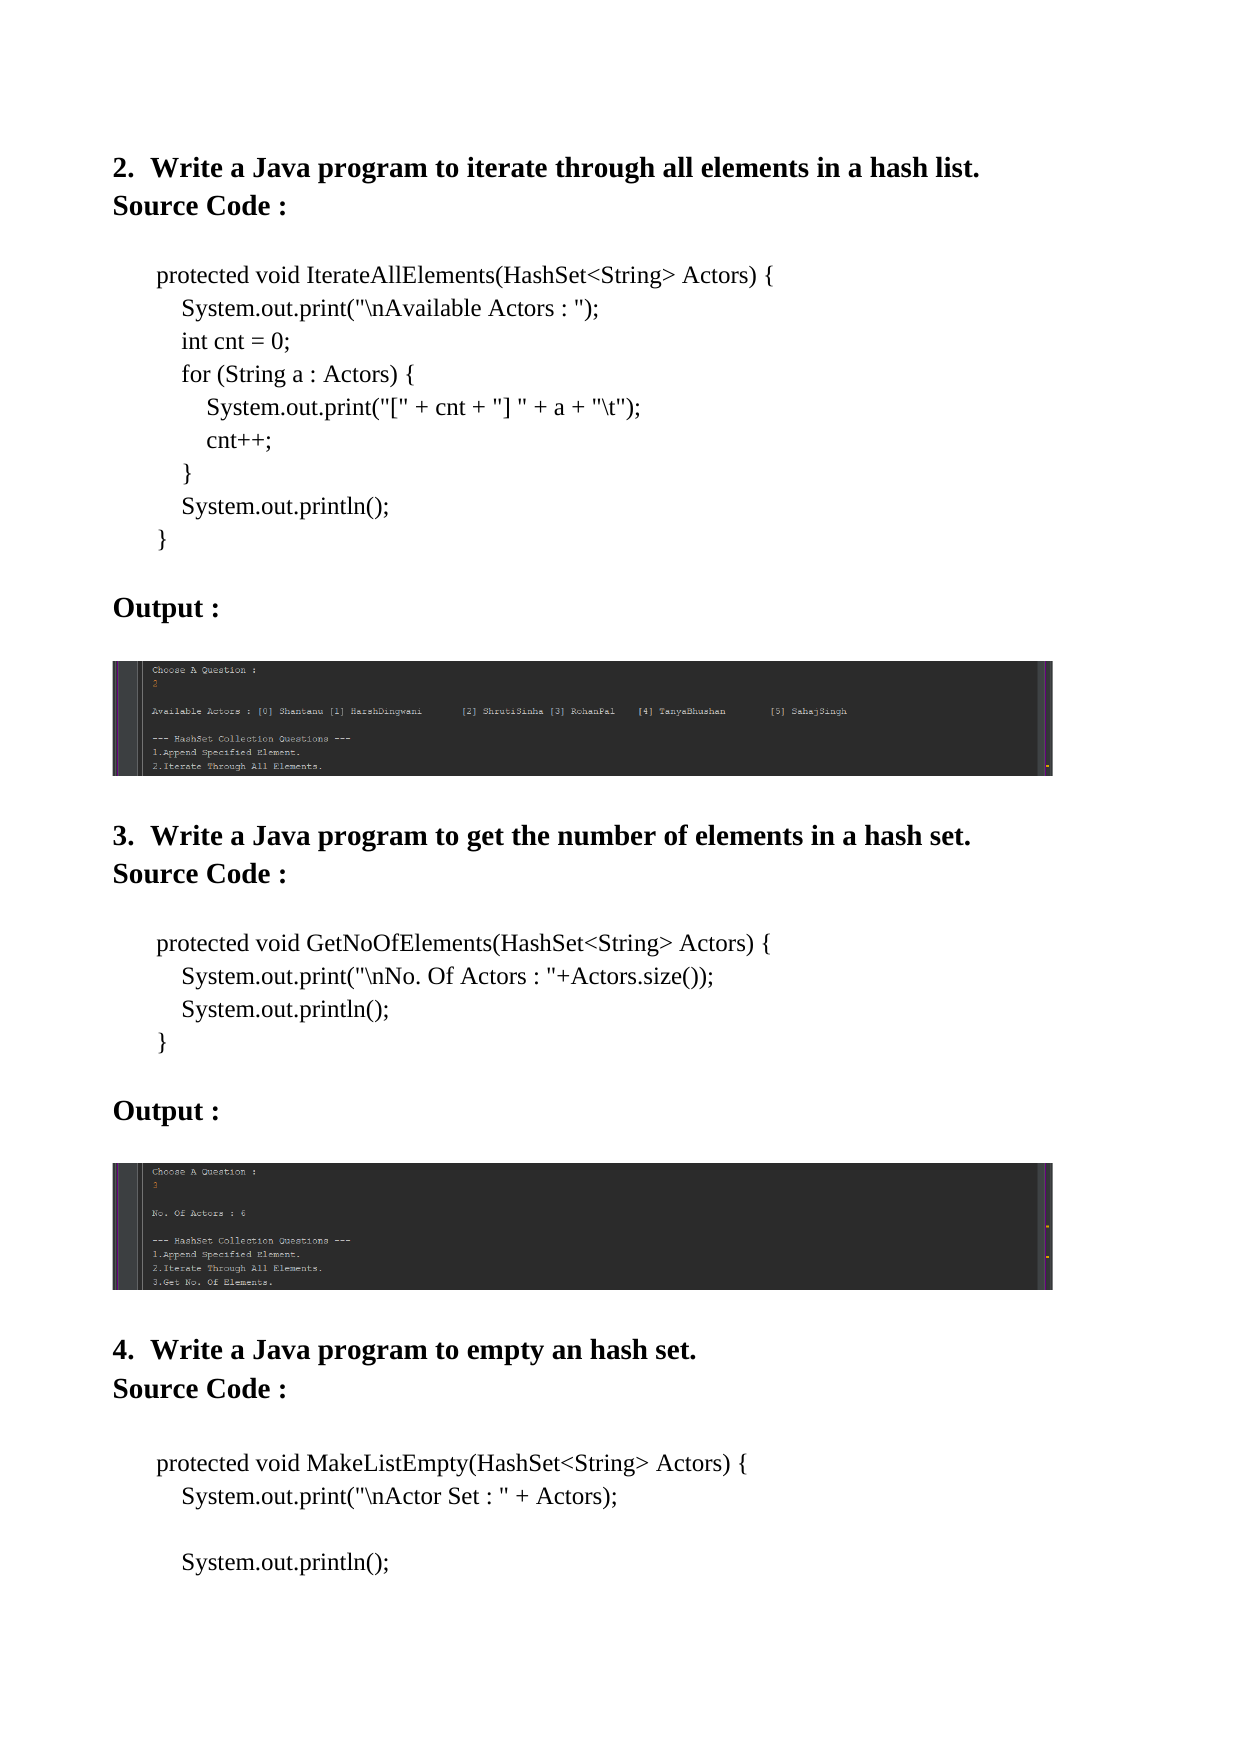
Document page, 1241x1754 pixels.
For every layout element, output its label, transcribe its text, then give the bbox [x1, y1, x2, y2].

list Write a Java program to get the number of elements in a hash set. [112, 818, 1144, 851]
list } [131, 458, 1144, 487]
list } [131, 1027, 1144, 1056]
list int cnt = 0; [131, 326, 1144, 355]
list System.out.println(); [131, 1547, 1144, 1576]
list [131, 1481, 1144, 1510]
list } [131, 524, 1144, 553]
list protected void MakeListEmpty(HashSet<String> Actors) { [131, 1448, 1144, 1477]
list Output : [112, 1093, 1144, 1126]
list for (String a : Actors) { [131, 359, 1144, 388]
list System.out.print("\nAvailable Actors : "); [131, 293, 1144, 322]
picture [112, 1163, 1053, 1290]
list Source Code : [112, 188, 1144, 222]
list System.out.println(); [131, 491, 1144, 520]
list cnt++; [131, 425, 1144, 454]
list Write a Java program to empty an hash set. [112, 1332, 1144, 1366]
list System.out.println(); [131, 994, 1144, 1023]
list System.out.print("\nNo. Of Actors : "+Actors.size()); [131, 961, 1144, 989]
list protected void IterateAllElements(HashSet<String> Actors) { [131, 260, 1144, 289]
list Write a Java program to iterate through all elements in a hash list. [112, 150, 1144, 183]
list System.out.print("[" + cnt + "] " + a + "\t"); [131, 392, 1144, 421]
list Output : [112, 590, 1144, 624]
list Source Code : [112, 1371, 1144, 1404]
list Source Code : [112, 856, 1144, 890]
list protected void GetNoOfElements(HashSet<String> Actors) { [131, 928, 1144, 957]
picture [112, 661, 1053, 776]
